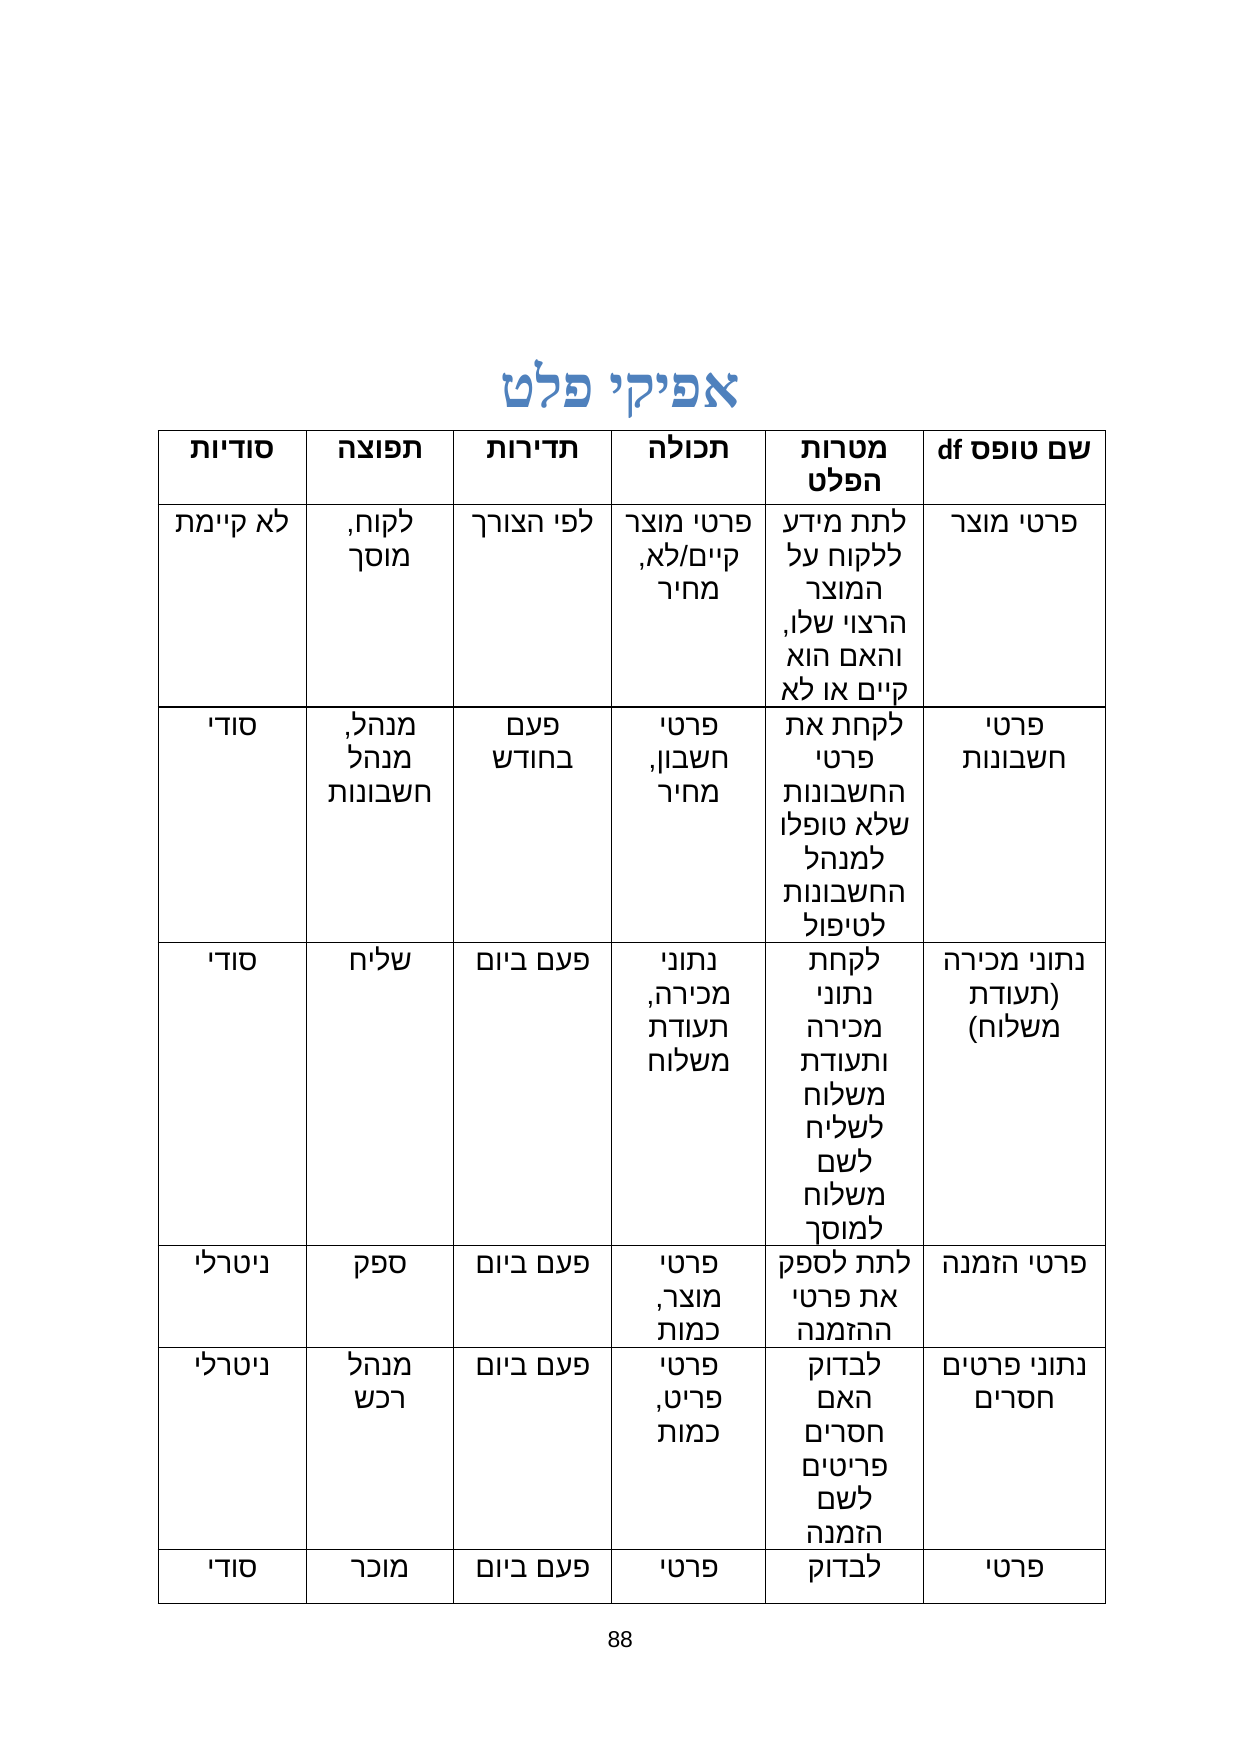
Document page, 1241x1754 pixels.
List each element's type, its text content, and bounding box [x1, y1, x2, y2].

table_cell פרטי פריט, כמות [612, 1348, 765, 1549]
table_header מטרות הפלט [766, 431, 923, 504]
table_header שם טופס df [924, 431, 1105, 504]
table_cell סודי [159, 708, 306, 942]
table_cell פרטי חשבונות לעדכון [924, 1550, 1105, 1603]
table_cell פרטי מוצר [924, 505, 1105, 706]
table_cell לקחת את פרטי החשבונות שלא טופלו למנהל החשבונות לטיפול [766, 708, 923, 942]
table_header תדירות [454, 431, 611, 504]
table_cell פרטי חשבון, מחיר [612, 708, 765, 942]
table_cell לקוח, מוסך [307, 505, 453, 706]
table_cell לתת מידע ללקוח על המוצר הרצוי שלו, והאם הוא קיים או לא [766, 505, 923, 706]
table_cell פרטי חשבון, מחיר [612, 1550, 765, 1603]
table_header תפוצה [307, 431, 453, 504]
table_cell נתוני מכירה, תעודת משלוח [612, 943, 765, 1245]
table_cell לקחת נתוני מכירה ותעודת משלוח לשליח לשם משלוח למוסך [766, 943, 923, 1245]
table_cell פרטי מוצר קיים/לא, מחיר [612, 505, 765, 706]
table_header תכולה [612, 431, 765, 504]
table_cell מנהל רכש [307, 1348, 453, 1549]
table_cell פעם ביום [454, 1550, 611, 1603]
table_cell פרטי הזמנה [924, 1246, 1105, 1347]
table_cell שליח [307, 943, 453, 1245]
subtitle אפיקי פלט [187, 353, 1053, 420]
table_cell לפי הצורך [454, 505, 611, 706]
table_cell ניטרלי [159, 1348, 306, 1549]
table_cell נתוני מכירה (תעודת משלוח) [924, 943, 1105, 1245]
table_cell פעם בחודש [454, 708, 611, 942]
table_cell סודי [159, 1550, 306, 1603]
table_cell סודי [159, 943, 306, 1245]
table_cell פרטי מוצר, כמות [612, 1246, 765, 1347]
table_header סודיות [159, 431, 306, 504]
table_cell פעם ביום [454, 943, 611, 1245]
table_cell לתת לספק את פרטי ההזמנה [766, 1246, 923, 1347]
table_cell לא קיימת [159, 505, 306, 706]
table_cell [766, 1550, 923, 1603]
table_cell מנהל, מנהל חשבונות [307, 708, 453, 942]
table_cell ספק [307, 1246, 453, 1347]
table_cell ניטרלי [159, 1246, 306, 1347]
table_cell נתוני פרטים חסרים [924, 1348, 1105, 1549]
table_cell לבדוק האם חסרים פריטים לשם הזמנה [766, 1348, 923, 1549]
table_cell מוכר [307, 1550, 453, 1603]
table_cell פעם ביום [454, 1348, 611, 1549]
table_cell פעם ביום [454, 1246, 611, 1347]
table_cell פרטי חשבונות [924, 708, 1105, 942]
